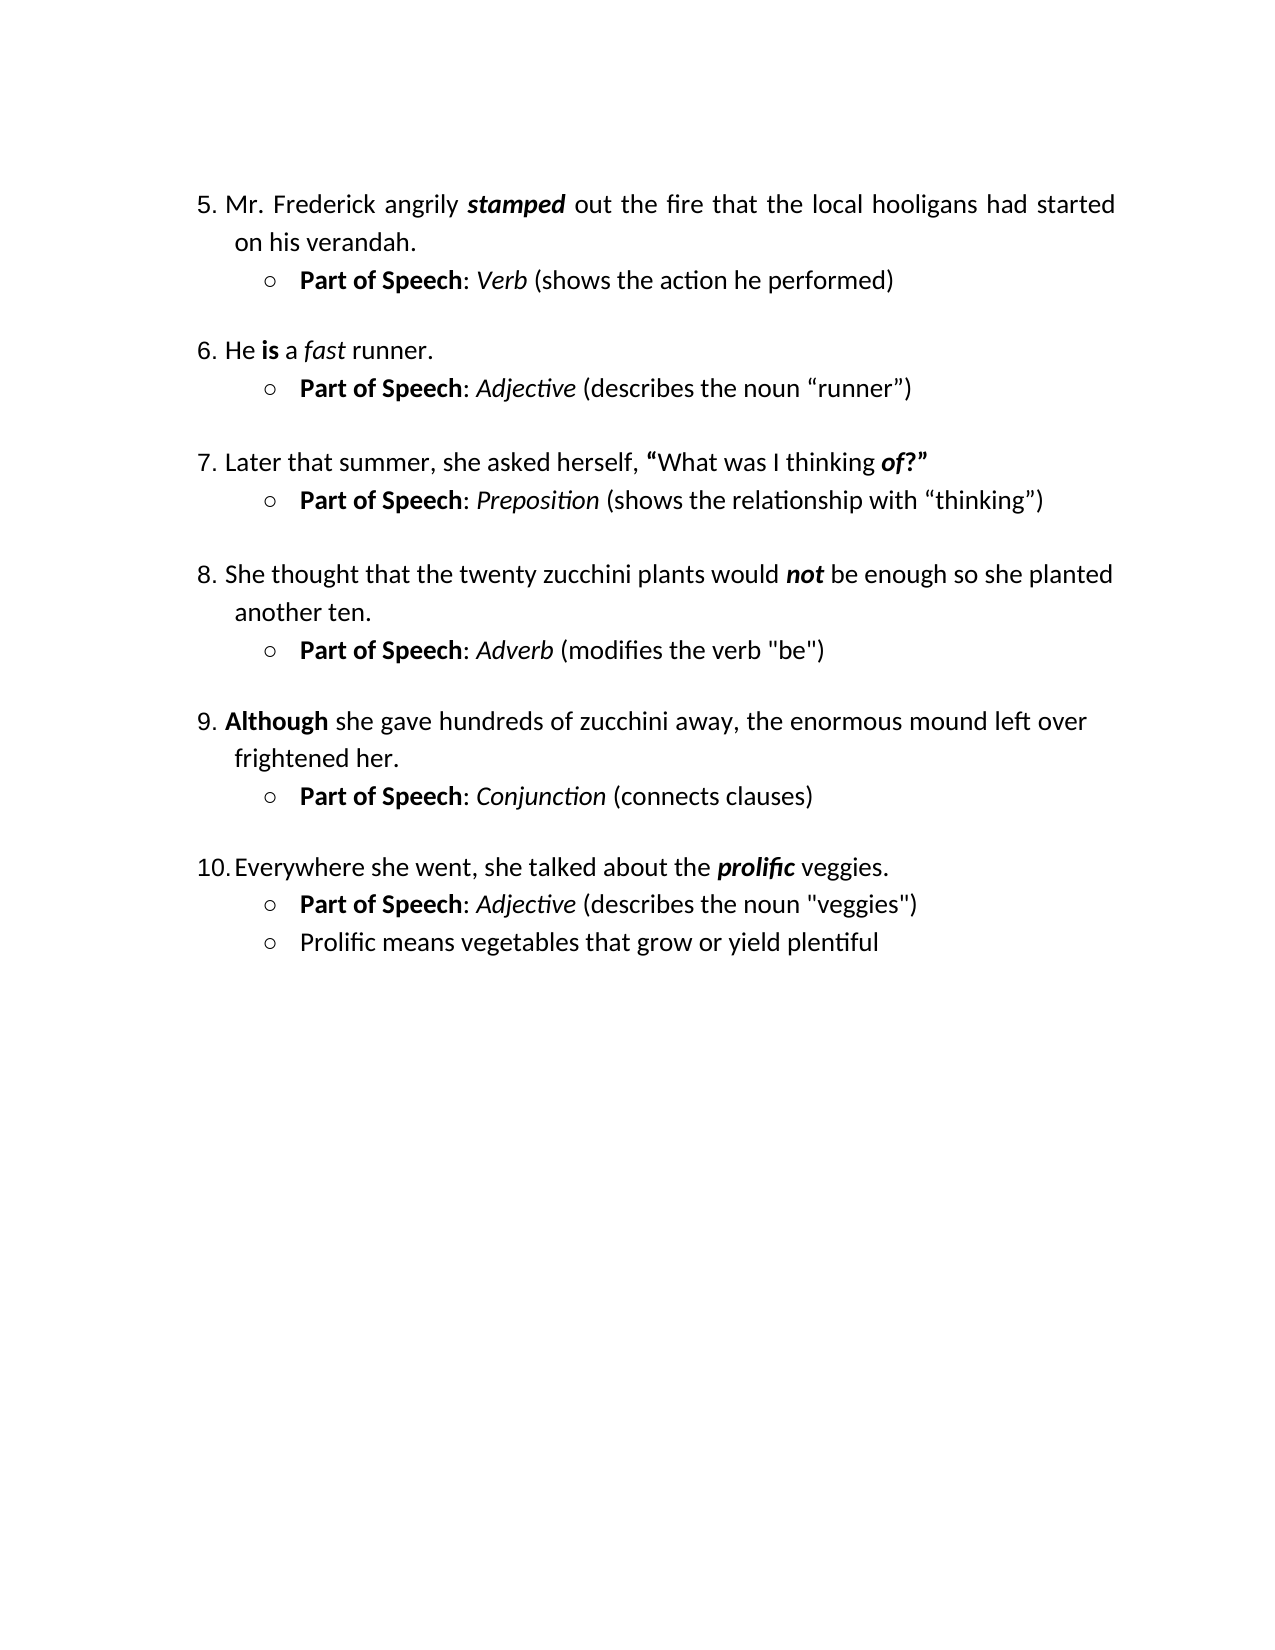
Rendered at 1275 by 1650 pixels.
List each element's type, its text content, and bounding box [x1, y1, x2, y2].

list Part of Speech: Preposition (shows the relationship with “thinking”) [262, 483, 1125, 516]
list Later that summer, she asked herself, “What was I thinking of?” [197, 446, 1125, 478]
list Part of Speech: Adjective (describes the noun “runner”) [262, 371, 1125, 404]
list Prolific means vegetables that grow or yield plentiful [262, 925, 1125, 958]
list Part of Speech: Verb (shows the action he performed) [262, 263, 1125, 296]
list He is a fast runner. [197, 333, 1125, 366]
list Part of Speech: Adjective (describes the noun "veggies") [262, 887, 1125, 920]
list Mr. Frederick angrily stamped out the fire that the local hooligans had started on his verandah. [197, 187, 1116, 258]
list She thought that the twenty zucchini plants would not be enough so she planted another ten. [197, 558, 1113, 628]
list Part of Speech: Conjunction (connects clauses) [262, 779, 1125, 813]
list Everywhere she went, she talked about the prolific veggies. [197, 850, 1125, 883]
list Although she gave hundreds of zucchini away, the enormous mound left over frightened her. [197, 704, 1089, 775]
list Part of Speech: Adverb (modifies the verb "be") [262, 633, 1125, 666]
